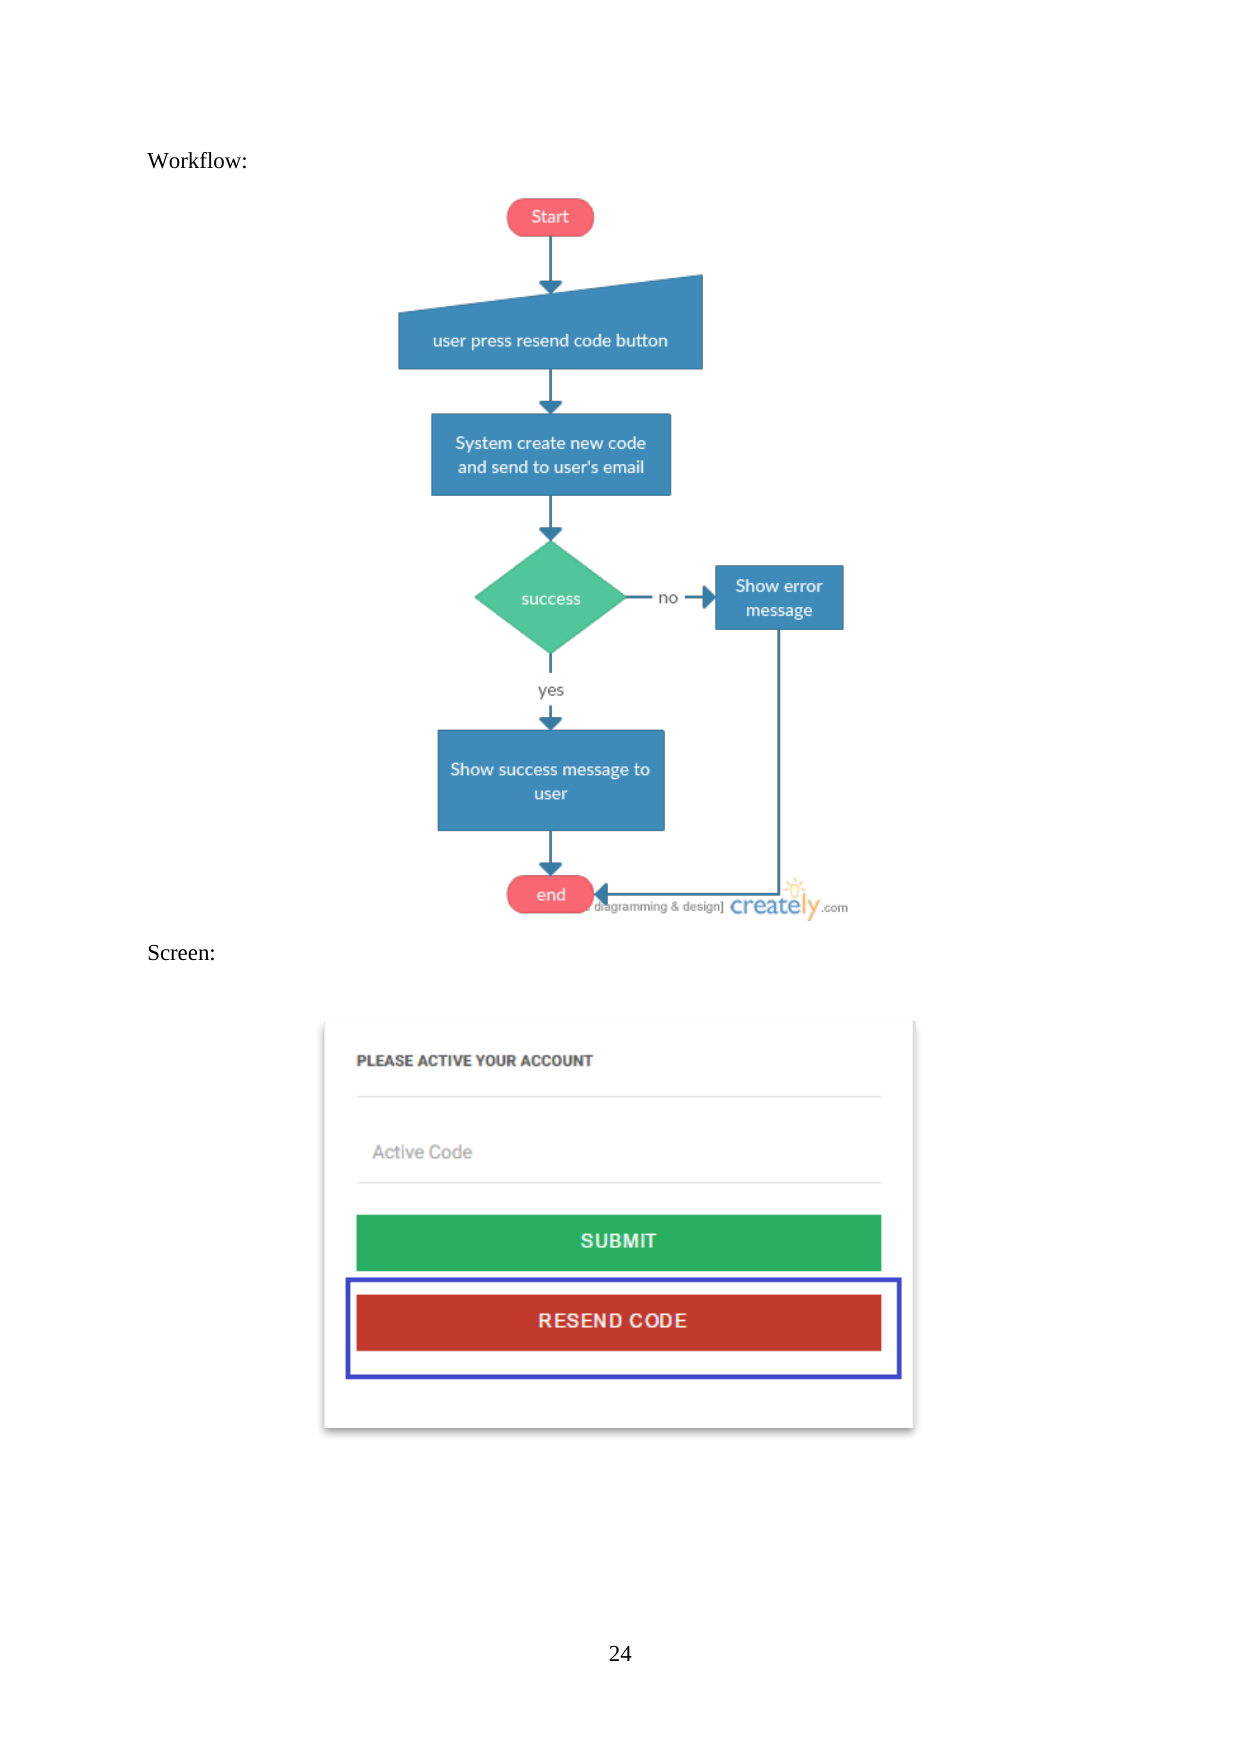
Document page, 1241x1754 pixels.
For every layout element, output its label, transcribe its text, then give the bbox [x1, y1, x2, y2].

text Screen: [147, 939, 1093, 966]
text Workflow: [147, 147, 1093, 173]
picture [324, 1021, 916, 1428]
picture [386, 186, 854, 926]
